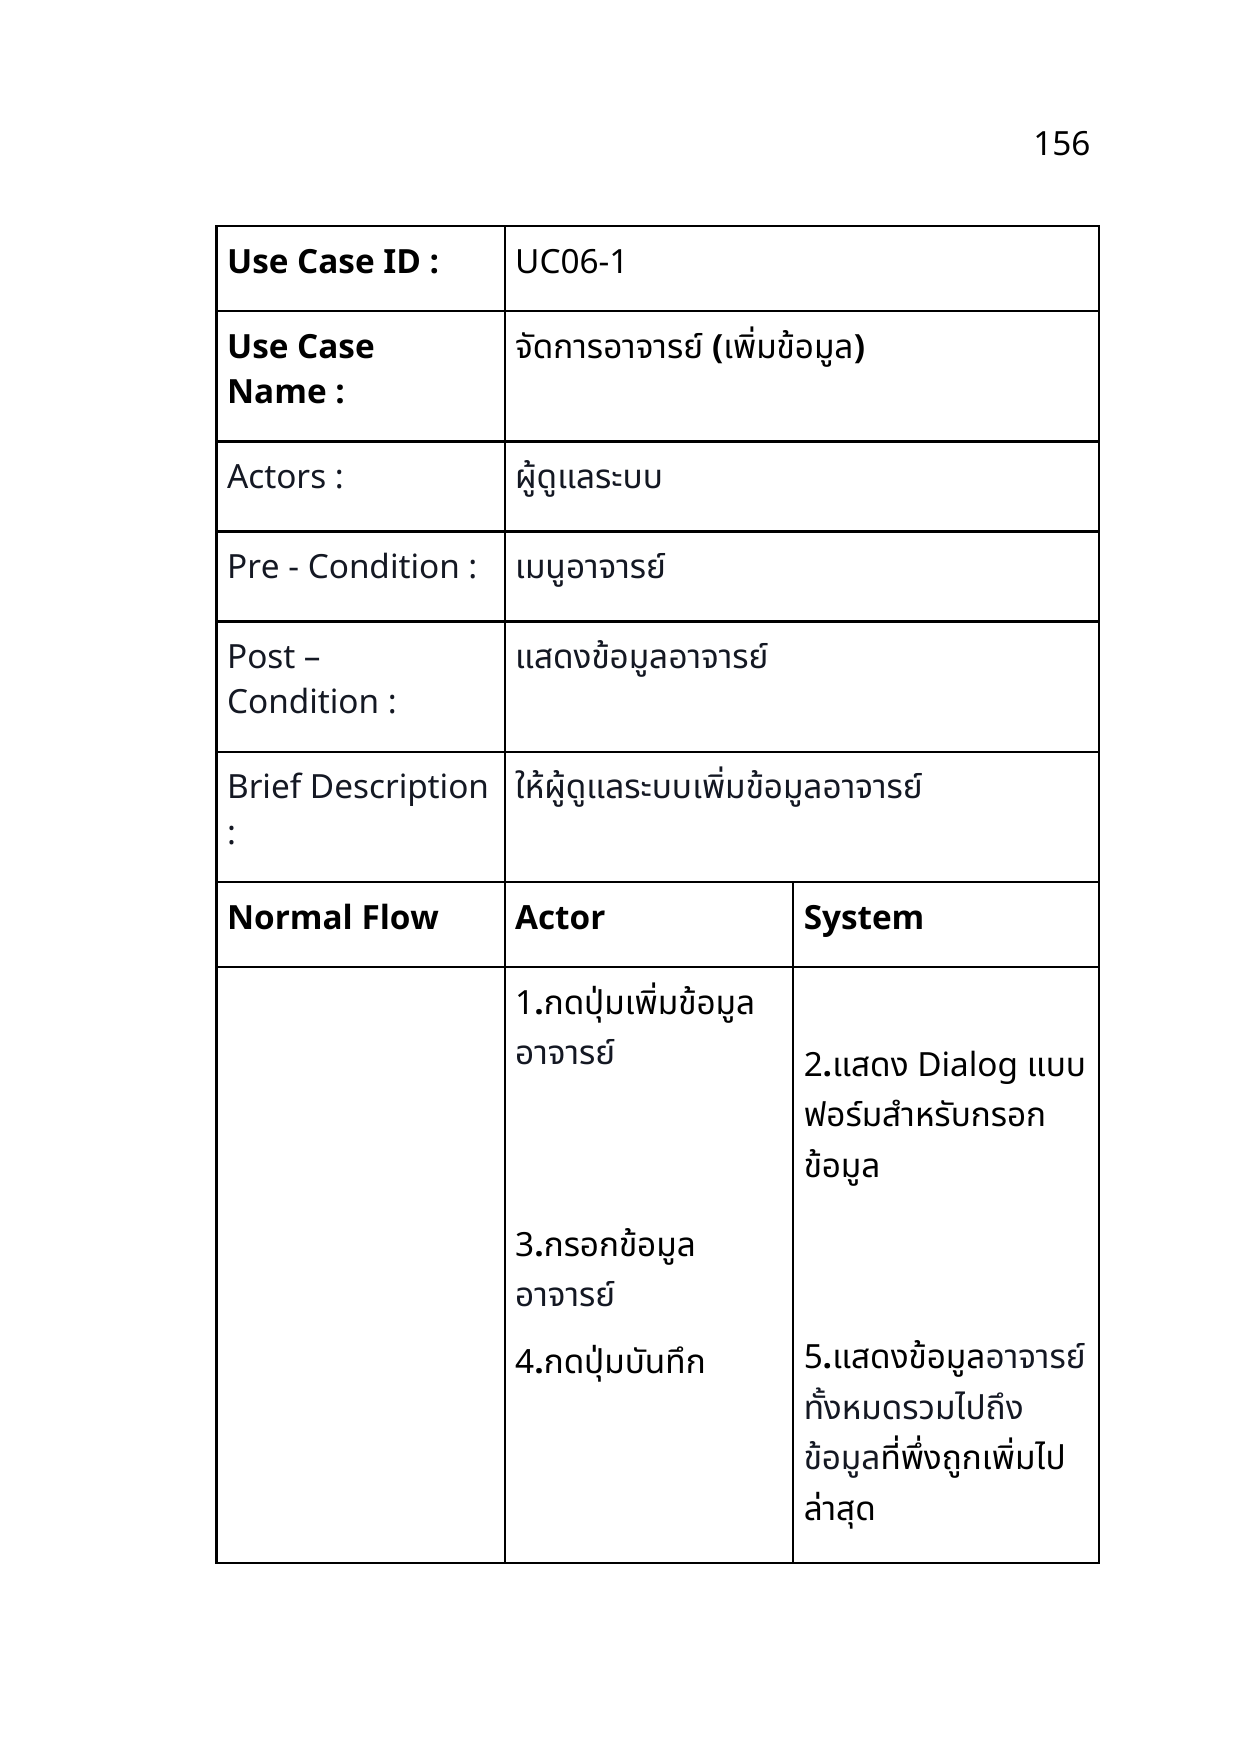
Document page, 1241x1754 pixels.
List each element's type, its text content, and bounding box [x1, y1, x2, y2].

table_cell Use Case Name : [218, 312, 504, 440]
table_cell ผู้ดูแลระบบ [506, 443, 1098, 530]
table_cell แสดงข้อมูลอาจารย์ [506, 623, 1098, 751]
table_cell Normal Flow [218, 883, 504, 966]
table_cell Actor [506, 883, 792, 966]
table_cell Actors : [218, 443, 504, 530]
table_cell Pre - Condition : [218, 533, 504, 620]
table_cell [218, 968, 504, 1562]
table_cell Brief Description : [218, 753, 504, 881]
table_cell เมนูอาจารย์ [506, 533, 1098, 620]
table_cell ให้ผู้ดูแลระบบเพิ่มข้อมูลอาจารย์ [506, 753, 1098, 881]
table_cell System [794, 883, 1098, 966]
table_cell 1.กดปุ่มเพิ่มข้อมูลอาจารย์ 3.กรอกข้อมูลอาจารย์ 4.กดปุ่มบันทึก [506, 968, 792, 1562]
table_header UC06-1 [506, 227, 1098, 310]
table_cell 2.แสดง Dialog แบบฟอร์มสำหรับกรอกข้อมูล 5.แสดงข้อมูลอาจารย์ทั้งหมดรวมไปถึงข้อมูลที่พึ่งถูกเพิ่มไปล่าสุด [794, 968, 1098, 1562]
table_cell จัดการอาจารย์ (เพิ่มข้อมูล) [506, 312, 1098, 440]
table_header Use Case ID : [218, 227, 504, 310]
table_cell Post – Condition : [218, 623, 504, 751]
